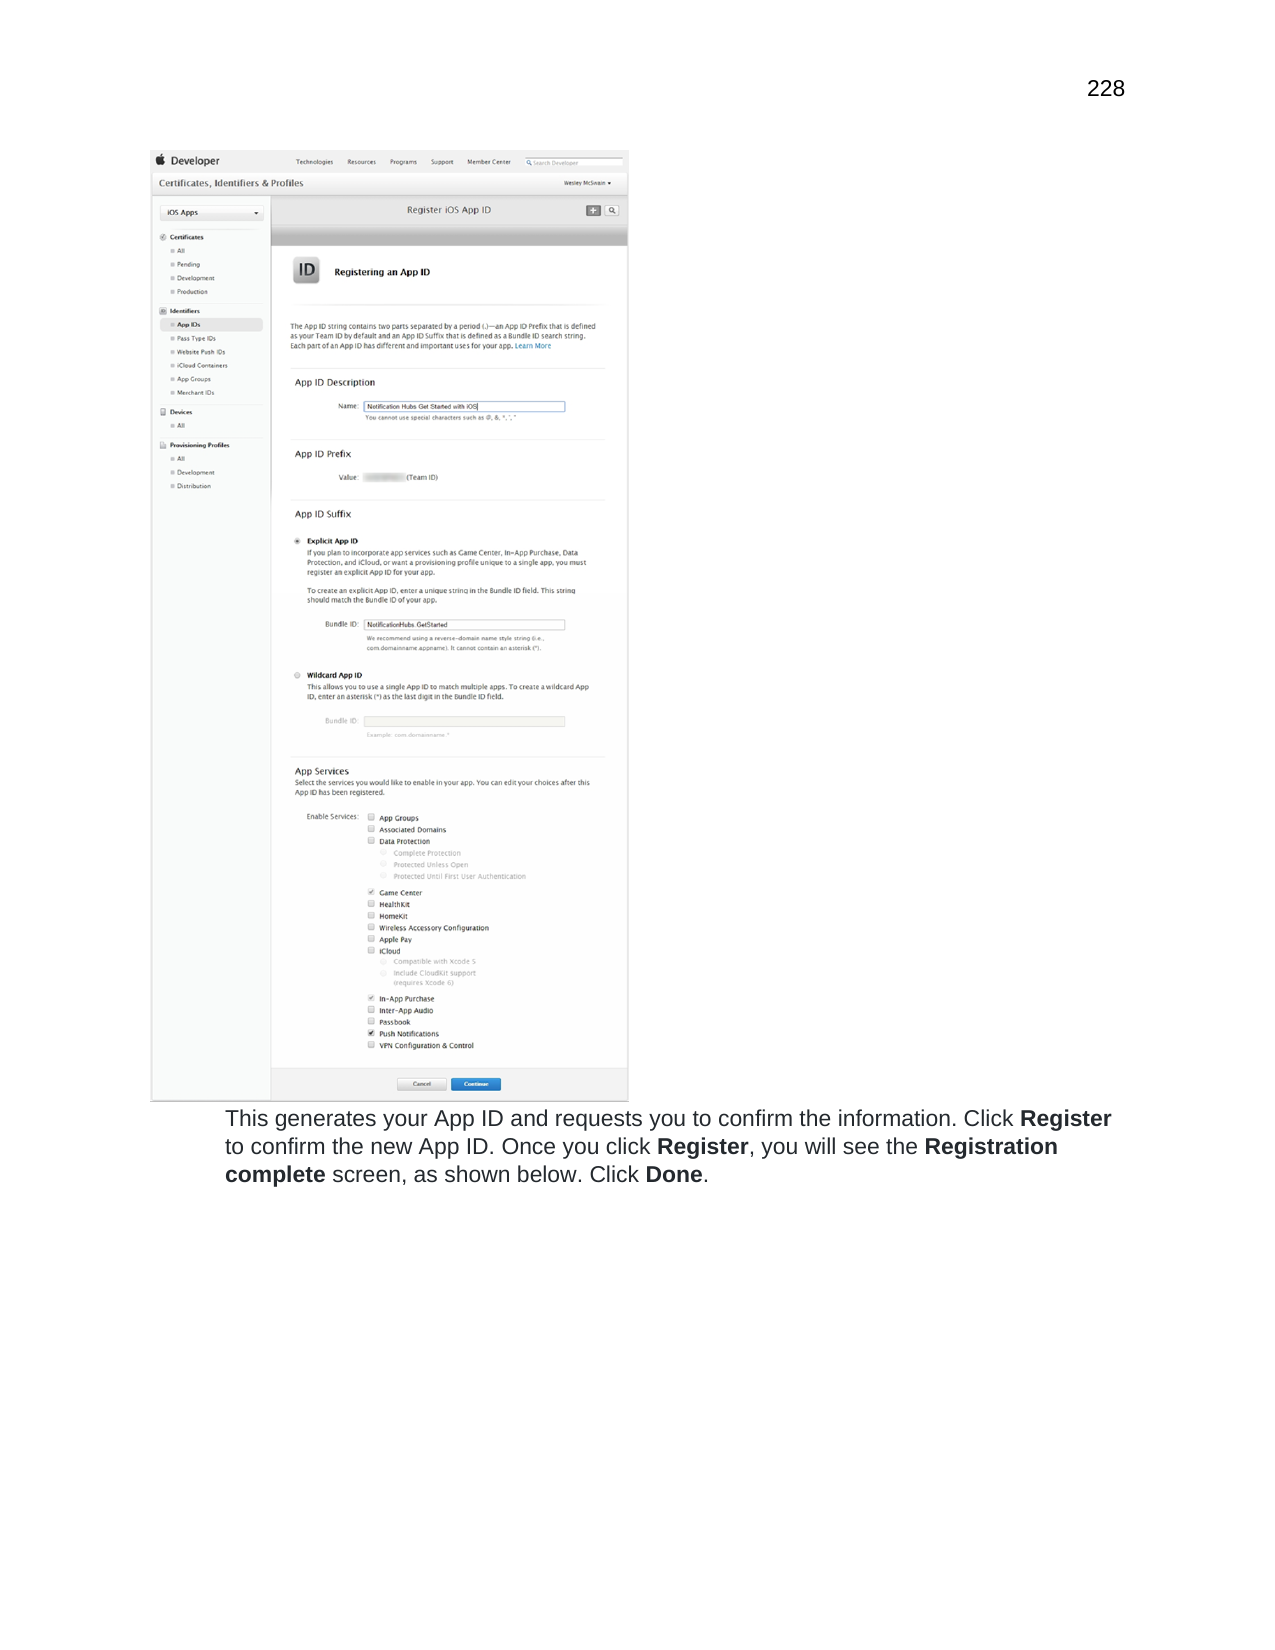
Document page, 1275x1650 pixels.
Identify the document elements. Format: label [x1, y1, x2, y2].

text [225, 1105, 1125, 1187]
picture [150, 150, 629, 1102]
